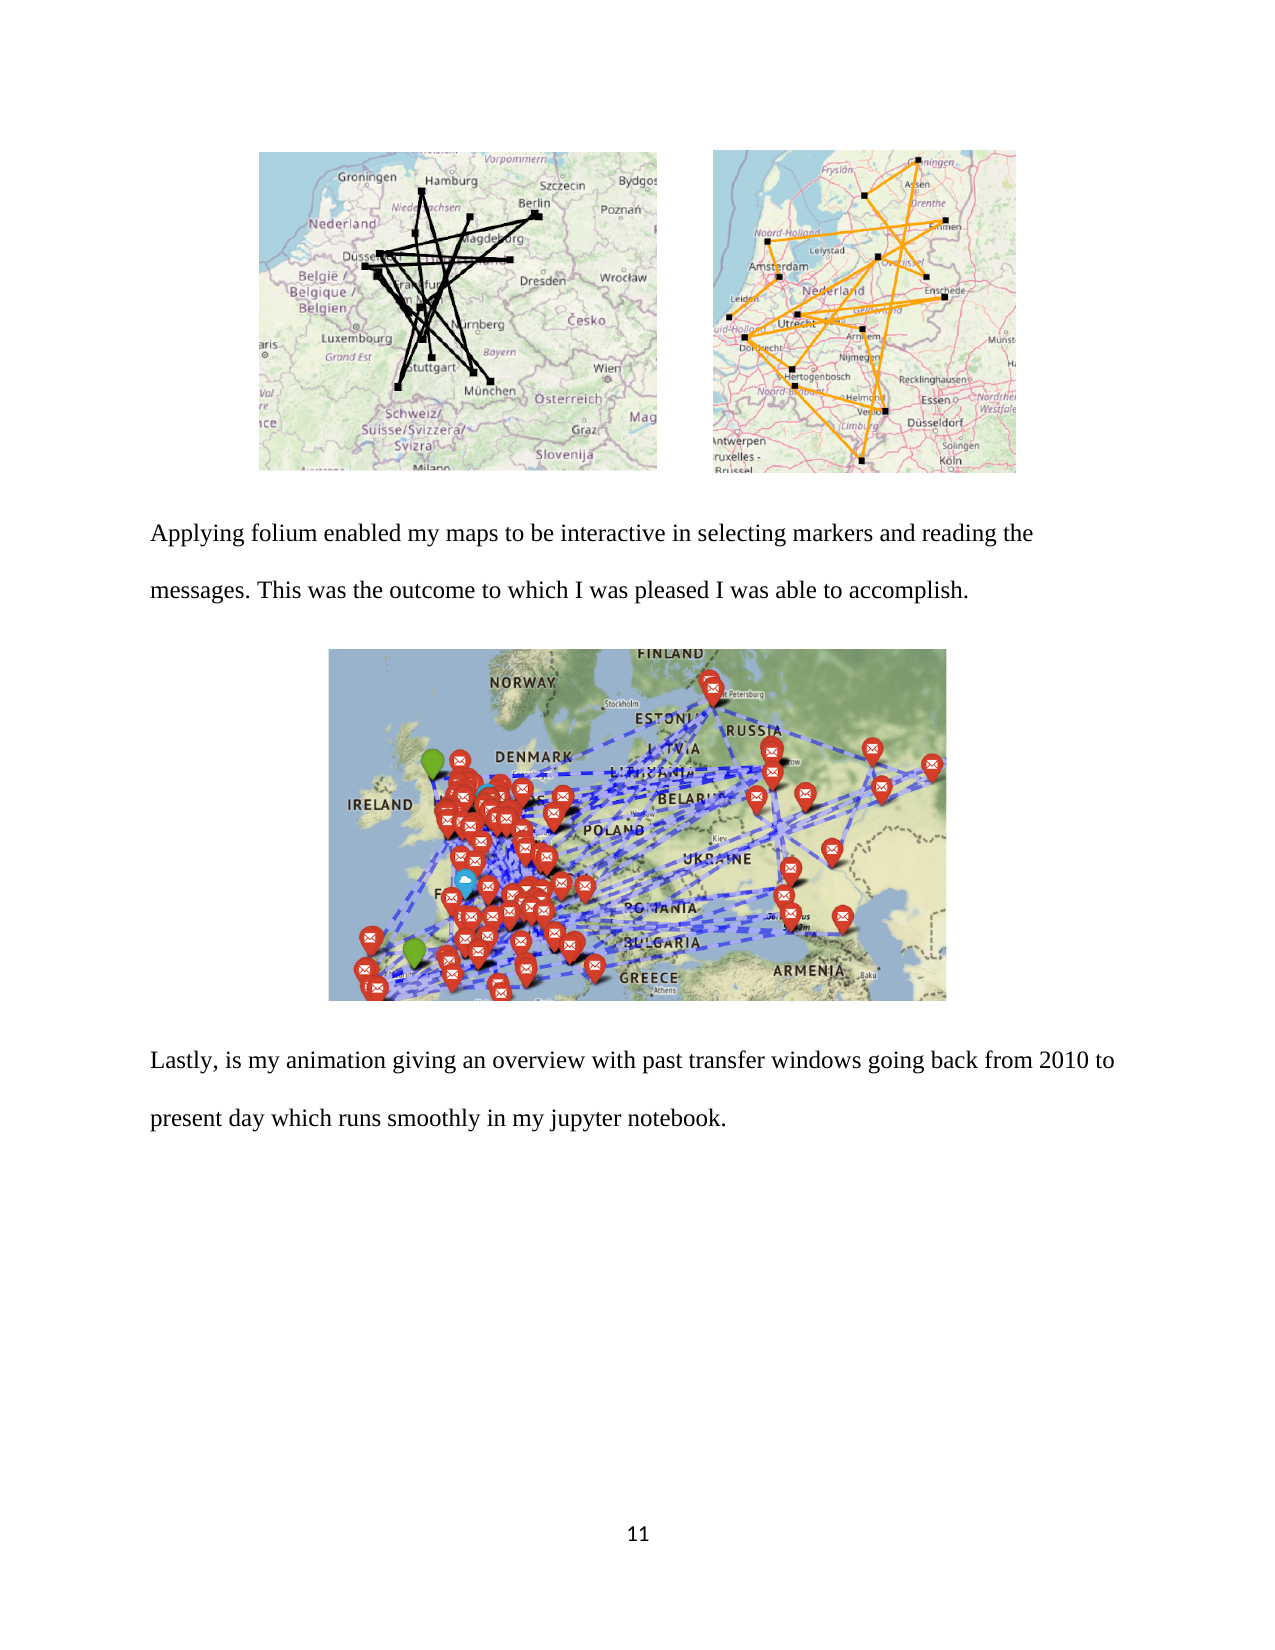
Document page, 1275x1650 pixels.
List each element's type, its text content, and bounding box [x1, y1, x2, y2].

picture [328, 649, 947, 1001]
picture [713, 150, 1016, 473]
picture [259, 152, 657, 473]
text Lastly, is my animation giving an overview with past transfer windows going back from 2010 to present day which runs smoothly in my jupyter notebook. [150, 1045, 1125, 1131]
text Applying folium enabled my maps to be interactive in selecting markers and reading the messages. This was the outcome to which I was pleased I was able to accomplish. [150, 518, 1125, 604]
